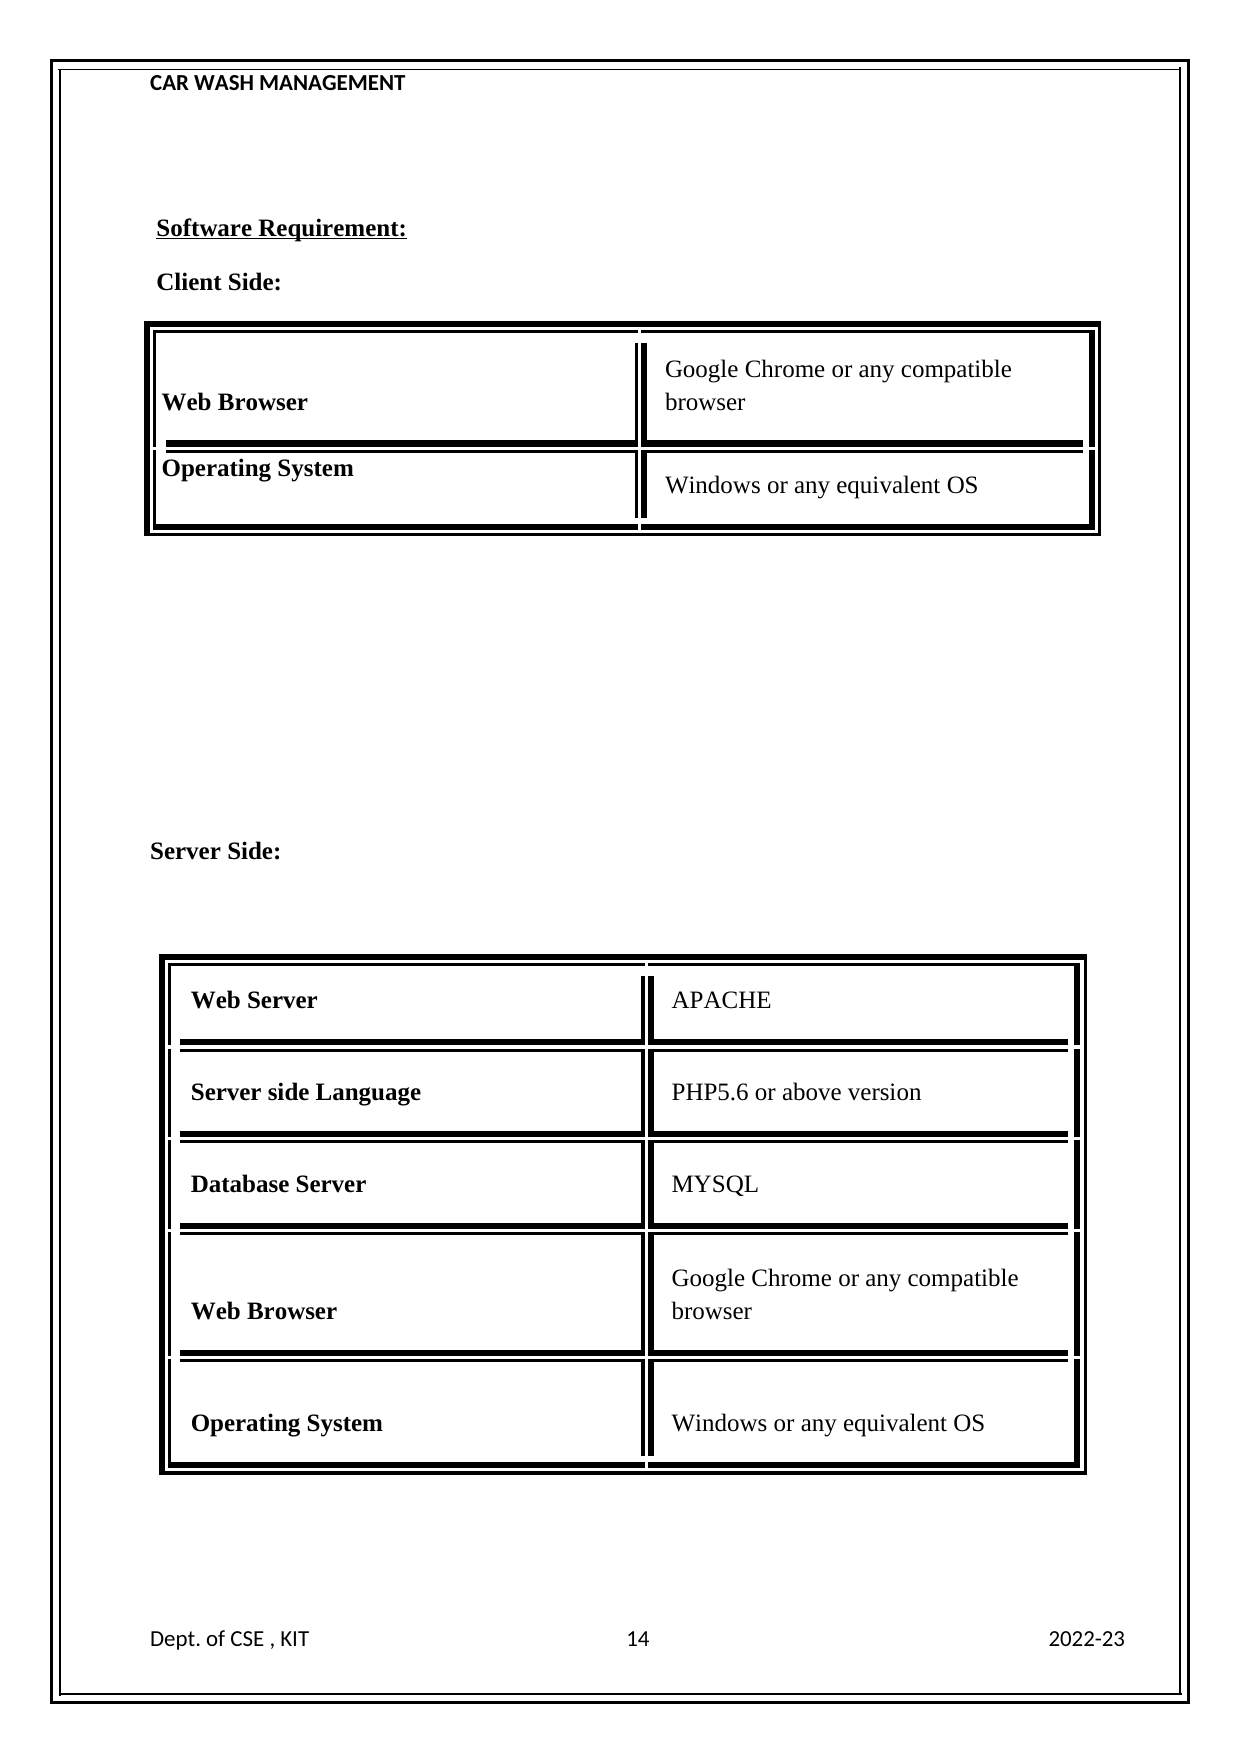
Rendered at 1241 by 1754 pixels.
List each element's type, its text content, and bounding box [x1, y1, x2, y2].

table_cell Web Browser [165, 1223, 648, 1349]
table_cell PHP5.6 or above version [648, 1039, 1080, 1131]
table_cell Database Server [165, 1131, 648, 1222]
table_cell Windows or any equivalent OS [648, 1350, 1080, 1462]
table_header Web Server [165, 960, 648, 1039]
text Software Requirement: [156, 213, 1090, 242]
table_cell Operating System [165, 1350, 648, 1462]
table_cell Server side Language [165, 1039, 648, 1131]
text Client Side: [156, 267, 1090, 296]
table_cell Google Chrome or any compatible browser [648, 1223, 1080, 1349]
table_cell Operating System [150, 440, 641, 524]
text Server Side: [150, 836, 1090, 864]
table_cell MYSQL [648, 1131, 1080, 1222]
table_header Web Browser [150, 327, 641, 440]
table_header Google Chrome or any compatible browser [641, 333, 1089, 440]
table_header APACHE [648, 966, 1074, 1039]
table_cell Windows or any equivalent OS [641, 440, 1095, 524]
